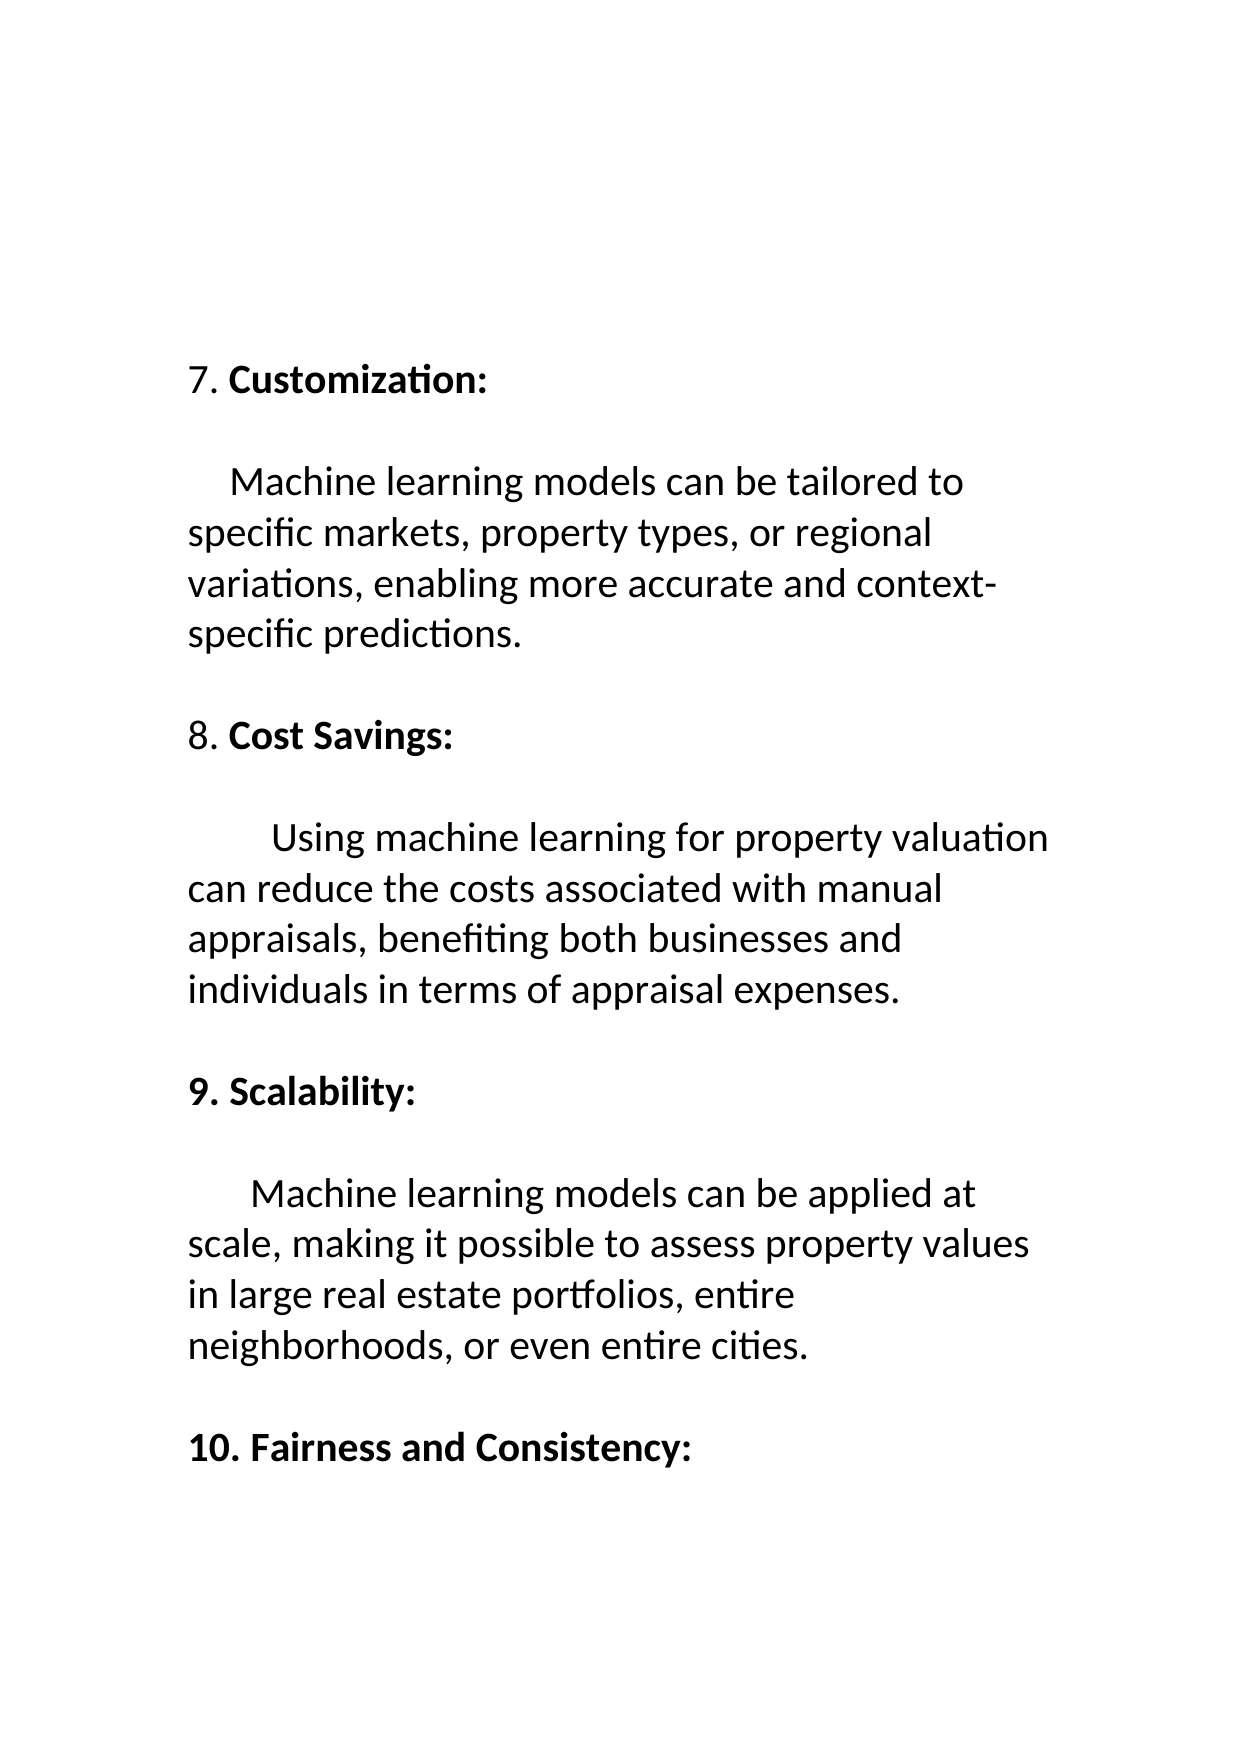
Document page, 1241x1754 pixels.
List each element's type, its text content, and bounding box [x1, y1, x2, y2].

text Machine learning models can be applied at scale, making it possible to assess property values in large real estate portfolios, entire [187, 1167, 1053, 1319]
text 9. Scalability: [187, 1065, 1053, 1116]
text individuals in terms of appraisal expenses. [187, 963, 1053, 1014]
text 8. Cost Savings: [187, 709, 1053, 760]
text Using machine learning for property valuation can reduce the costs associated with manual appraisals, benefiting both businesses and [187, 811, 1053, 963]
text Machine learning models can be tailored to specific markets, property types, or regional variations, enabling more accurate and context-specific predictions. [187, 455, 1053, 658]
list Fairness and Consistency: [187, 1421, 1053, 1472]
text 7. Customization: [187, 353, 1053, 404]
text neighborhoods, or even entire cities. [187, 1319, 1053, 1370]
